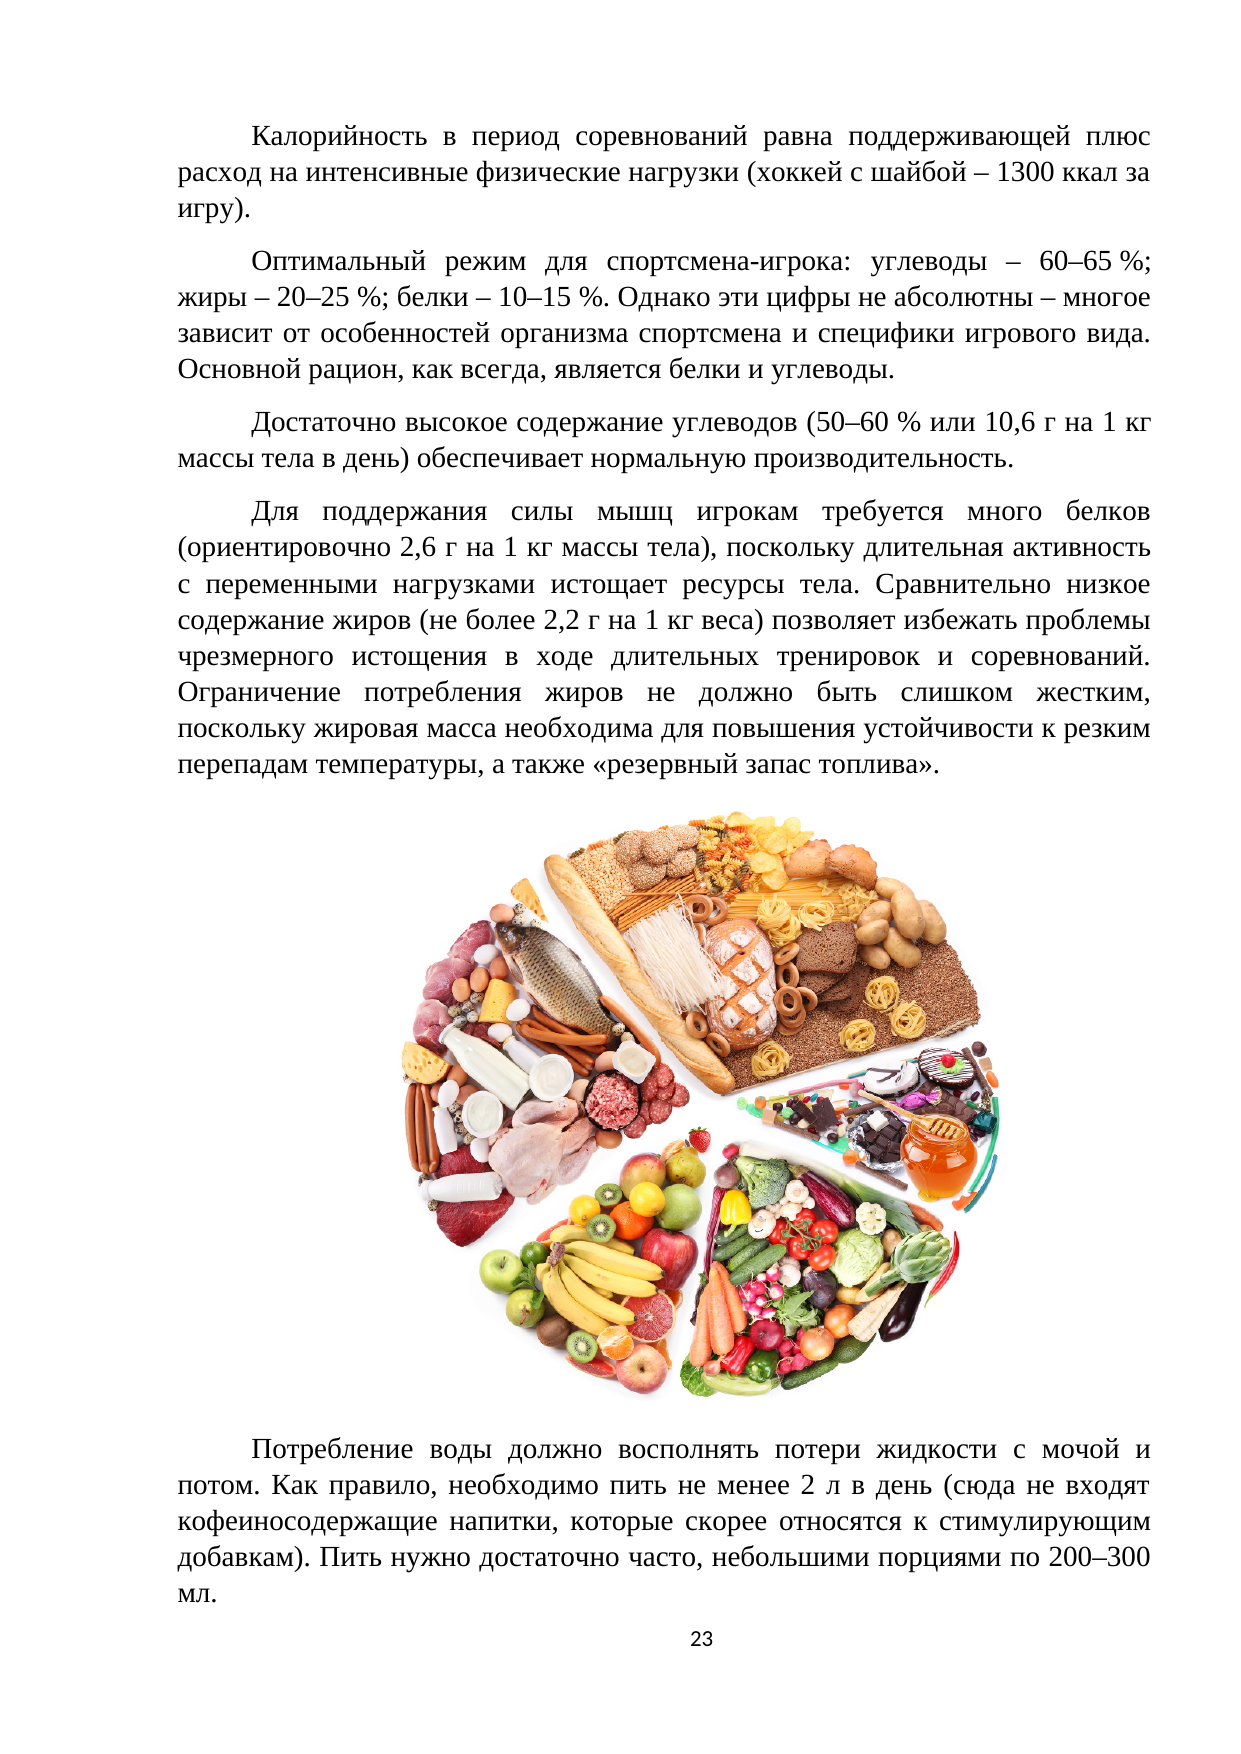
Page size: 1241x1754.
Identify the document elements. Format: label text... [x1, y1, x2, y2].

picture [391, 799, 1012, 1412]
text Потребление воды должно восполнять потери жидкости с мочой и потом. Как правило, необходимо пить не менее 2 л в день (сюда не входят кофеиносодержащие напитки, которые скорее относятся к стимулирующим добавкам). Пить нужно достаточно часто, небольшими порциями по 200–300 мл. [177, 1431, 1152, 1609]
text Достаточно высокое содержание углеводов (50–60 % или 10,6 г на 1 кг массы тела в день) обеспечивает нормальную производительность. [177, 404, 1152, 474]
text Калорийность в период соревнований равна поддерживающей плюс расход на интенсивные физические нагрузки (хоккей с шайбой – 1300 ккал за игру). [177, 118, 1152, 224]
text Для поддержания силы мышц игрокам требуется много белков (ориентировочно 2,6 г на 1 кг массы тела), поскольку длительная активность с переменными нагрузками истощает ресурсы тела. Сравнительно низкое содержание жиров (не более 2,2 г на 1 кг веса) позволяет избежать проблемы чрезмерного истощения в ходе длительных тренировок и соревнований. Ограничение потребления жиров не должно быть слишком жестким, поскольку жировая масса необходима для повышения устойчивости к резким перепадам температуры, а также «резервный запас топлива». [177, 493, 1152, 780]
text Оптимальный режим для спортсмена-игрока: углеводы – 60–65 %; жиры – 20–25 %; белки – 10–15 %. Однако эти цифры не абсолютны – многое зависит от особенностей организма спортсмена и специфики игрового вида. Основной рацион, как всегда, является белки и углеводы. [177, 243, 1152, 385]
